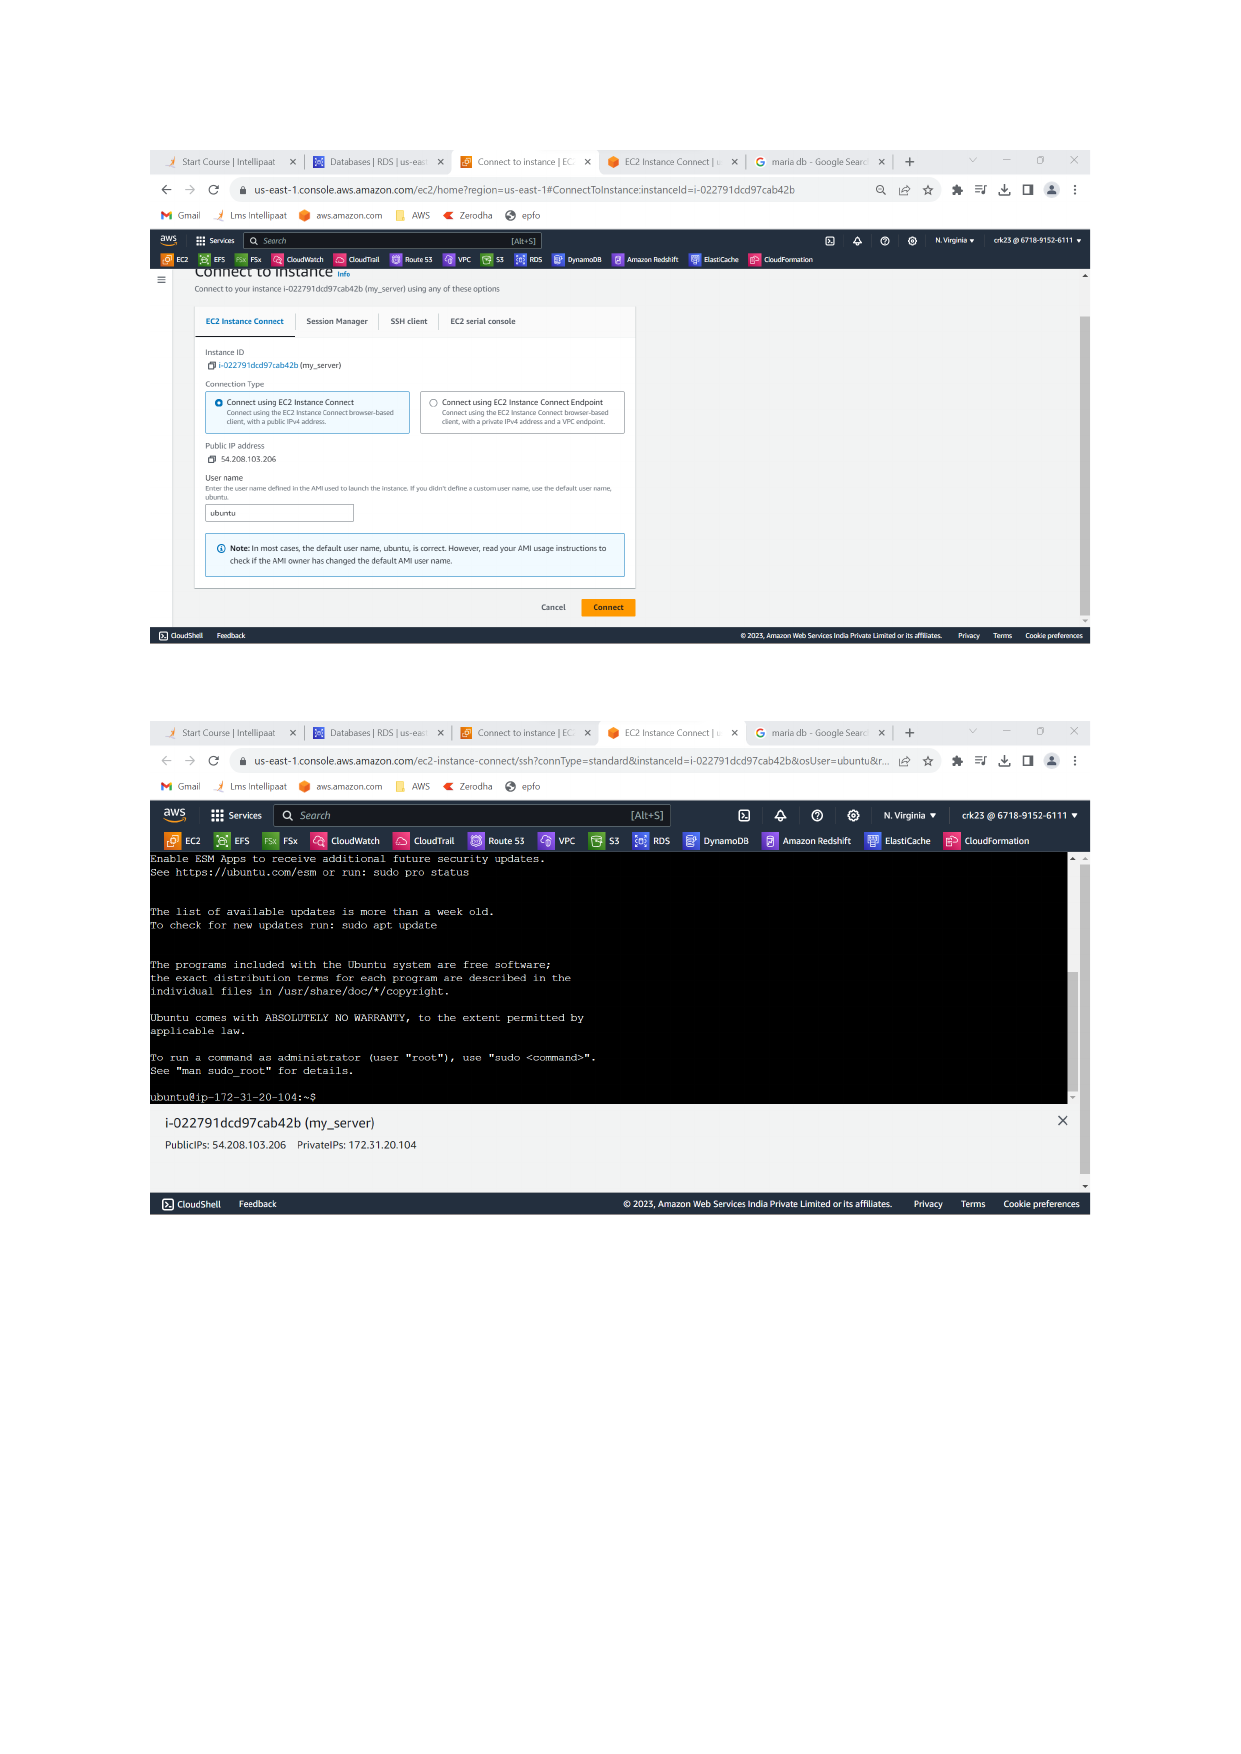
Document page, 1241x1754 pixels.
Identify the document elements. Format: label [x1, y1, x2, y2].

picture [150, 721, 1091, 1215]
picture [150, 150, 1091, 644]
